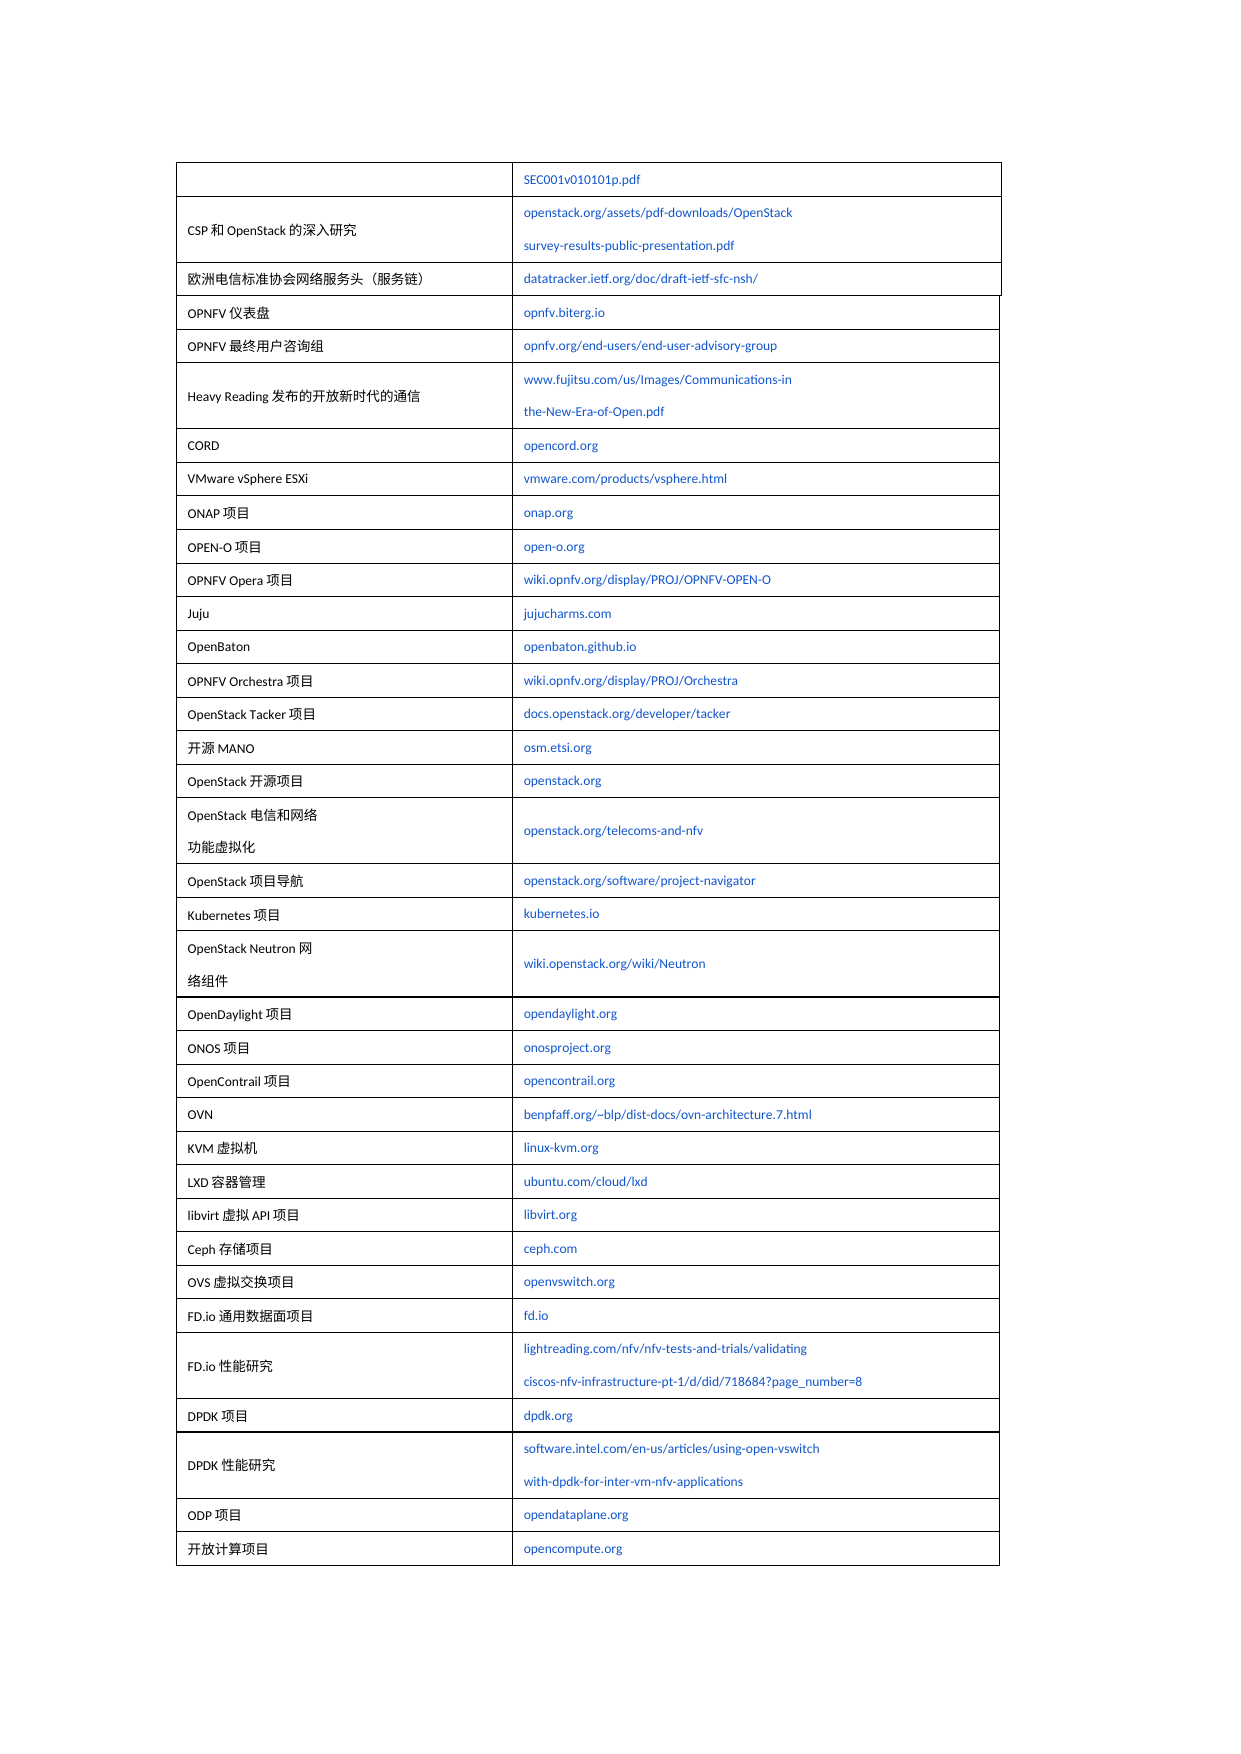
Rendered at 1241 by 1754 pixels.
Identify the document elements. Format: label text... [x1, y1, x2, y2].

table_cell onosproject.org [513, 1031, 999, 1063]
table_cell ubuntu.com/cloud/lxd [513, 1165, 999, 1198]
table_cell OPEN-O项目 [177, 530, 512, 562]
table_cell OpenStack Tacker项目 [177, 698, 512, 730]
table_cell Juju [177, 597, 512, 629]
table_cell ONOS项目 [177, 1031, 512, 1063]
table_cell 欧洲电信标准协会网络服务头（服务链） [177, 263, 512, 295]
table_cell CSP和OpenStack的深入研究 [177, 197, 512, 262]
table_cell opnfv.org/end-users/end-user-advisory-group [513, 330, 999, 362]
table_cell ODP项目 [177, 1499, 512, 1531]
table_cell opencompute.org [513, 1532, 999, 1564]
table_cell FD.io通用数据面项目 [177, 1299, 512, 1332]
table_cell software.intel.com/en-us/articles/using-open-vswitch with-dpdk-for-inter-vm-nfv-applications [513, 1433, 999, 1497]
table_cell wiki.opnfv.org/display/PROJ/OPNFV-OPEN-O [513, 564, 999, 596]
table_cell Heavy Reading发布的开放新时代的通信 [177, 363, 512, 428]
table_cell opendaylight.org [513, 998, 999, 1030]
table_cell OpenStack Neutron网 络组件 [177, 931, 512, 996]
table_cell DPDK性能研究 [177, 1433, 512, 1497]
table_cell benpfaff.org/~blp/dist-docs/ovn-architecture.7.html [513, 1098, 999, 1131]
table_cell KVM虚拟机 [177, 1132, 512, 1164]
table_cell OpenBaton [177, 631, 512, 663]
table_cell OVS虚拟交换项目 [177, 1266, 512, 1298]
table_cell OpenStack 电信和网络 功能虚拟化 [177, 798, 512, 863]
table_cell ONAP项目 [177, 496, 512, 529]
table_cell openbaton.github.io [513, 631, 999, 663]
table_cell OPNFV Orchestra项目 [177, 664, 512, 697]
table_cell osm.etsi.org [513, 731, 999, 764]
table_cell OpenDaylight项目 [177, 998, 512, 1030]
table_cell OPNFV最终用户咨询组 [177, 330, 512, 362]
table_cell 开源MANO [177, 731, 512, 764]
table_cell wiki.opnfv.org/display/PROJ/Orchestra [513, 664, 999, 697]
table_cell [177, 163, 512, 196]
table_cell VMware vSphere ESXi [177, 463, 512, 495]
table_cell openstack.org/software/project-navigator [513, 864, 999, 897]
table_cell docs.openstack.org/developer/tacker [513, 698, 999, 730]
table_cell kubernetes.io [513, 898, 999, 930]
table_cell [513, 163, 1001, 196]
table_cell wiki.openstack.org/wiki/Neutron [513, 931, 999, 996]
table_cell linux-kvm.org [513, 1132, 999, 1164]
table_cell open-o.org [513, 530, 999, 562]
table_cell FD.io性能研究 [177, 1333, 512, 1398]
table_cell onap.org [513, 496, 999, 529]
table_cell openvswitch.org [513, 1266, 999, 1298]
table_cell OVN [177, 1098, 512, 1131]
table_cell jujucharms.com [513, 597, 999, 629]
table_cell libvirt.org [513, 1199, 999, 1231]
table_cell www.fujitsu.com/us/Images/Communications-in the-New-Era-of-Open.pdf [513, 363, 999, 428]
table_cell openstack.org [513, 765, 999, 797]
table_cell Kubernetes项目 [177, 898, 512, 930]
table_cell openstack.org/telecoms-and-nfv [513, 798, 999, 863]
table_cell vmware.com/products/vsphere.html [513, 463, 999, 495]
table_cell libvirt虚拟API项目 [177, 1199, 512, 1231]
table_cell lightreading.com/nfv/nfv-tests-and-trials/validating ciscos-nfv-infrastructure-pt-1/d/did/718684?page_number=8 [513, 1333, 999, 1398]
table_cell LXD容器管理 [177, 1165, 512, 1198]
table_cell opencontrail.org [513, 1065, 999, 1097]
table_cell openstack.org/assets/pdf-downloads/OpenStack survey-results-public-presentation.pdf [513, 197, 1001, 262]
table_cell OPNFV 仪表盘 [177, 296, 512, 329]
table_cell CORD [177, 429, 512, 462]
table_cell 开放计算项目 [177, 1532, 512, 1564]
table_cell datatracker.ietf.org/doc/draft-ietf-sfc-nsh/ [513, 263, 1001, 295]
table_cell fd.io [513, 1299, 999, 1332]
table_cell OpenStack开源项目 [177, 765, 512, 797]
table_cell opendataplane.org [513, 1499, 999, 1531]
table_cell OpenStack项目导航 [177, 864, 512, 897]
table_cell dpdk.org [513, 1399, 999, 1431]
table_cell ceph.com [513, 1232, 999, 1265]
table_cell OPNFV Opera项目 [177, 564, 512, 596]
table_cell Ceph存储项目 [177, 1232, 512, 1265]
table_cell DPDK项目 [177, 1399, 512, 1431]
table_cell opnfv.biterg.io [513, 296, 999, 329]
table_cell opencord.org [513, 429, 999, 462]
table_cell OpenContrail项目 [177, 1065, 512, 1097]
